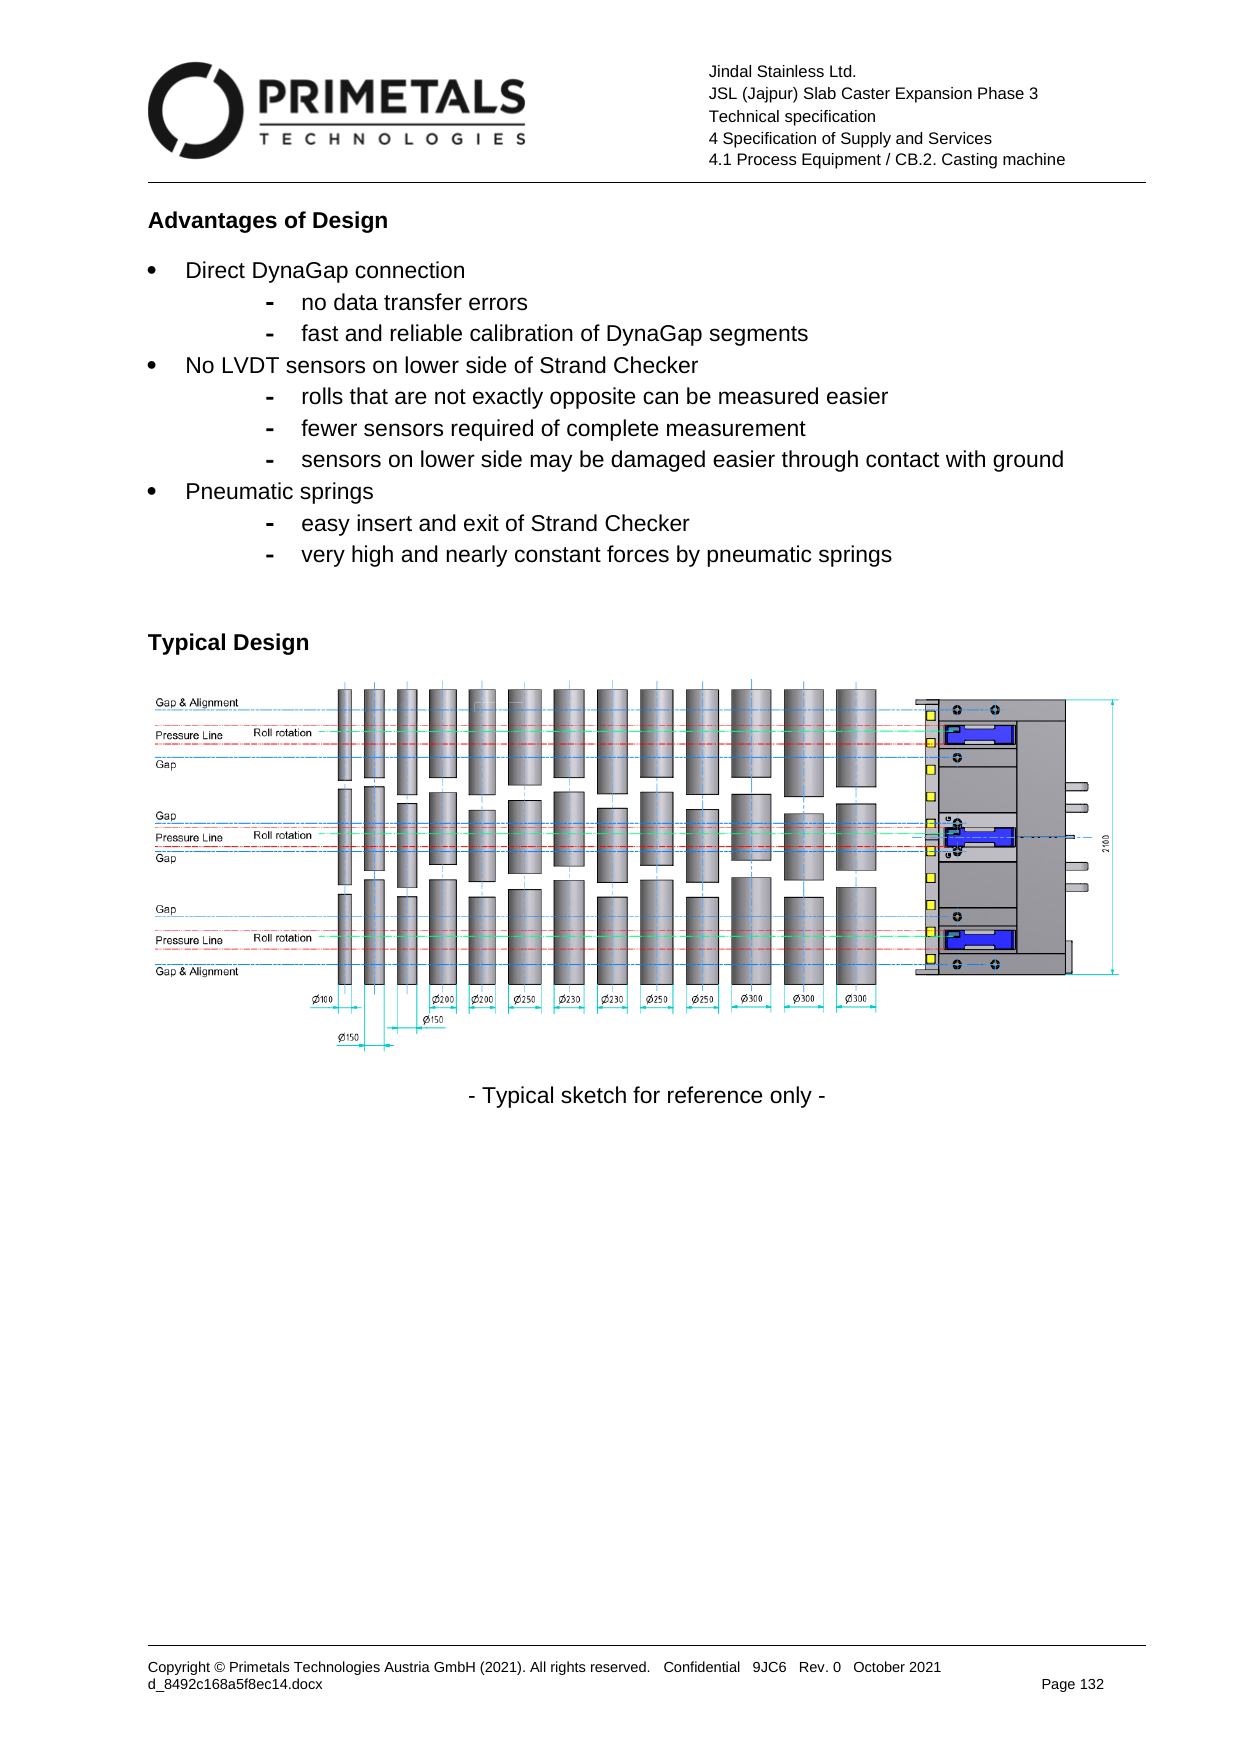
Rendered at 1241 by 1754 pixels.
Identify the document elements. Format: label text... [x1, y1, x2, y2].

text sensors on lower side may be damaged easier through contact with ground [266, 446, 1146, 473]
text No LVDT sensors on lower side of Strand Checker [148, 352, 1146, 378]
picture [147, 679, 1123, 1058]
text very high and nearly constant forces by pneumatic springs [266, 541, 1146, 567]
text Direct DynaGap connection [148, 257, 1146, 283]
picture [147, 61, 526, 160]
text fast and reliable calibration of DynaGap segments [266, 320, 1146, 347]
text Pneumatic springs [148, 478, 1146, 504]
text - Typical sketch for reference only - [148, 1082, 1146, 1108]
text easy insert and exit of Strand Checker [266, 509, 1146, 536]
text rolls that are not exactly opposite can be measured easier [266, 383, 1146, 410]
text no data transfer errors [266, 289, 1146, 315]
text fewer sensors required of complete measurement [266, 415, 1146, 441]
subtitle Typical Design [148, 629, 1146, 656]
subtitle Advantages of Design [148, 207, 1146, 233]
